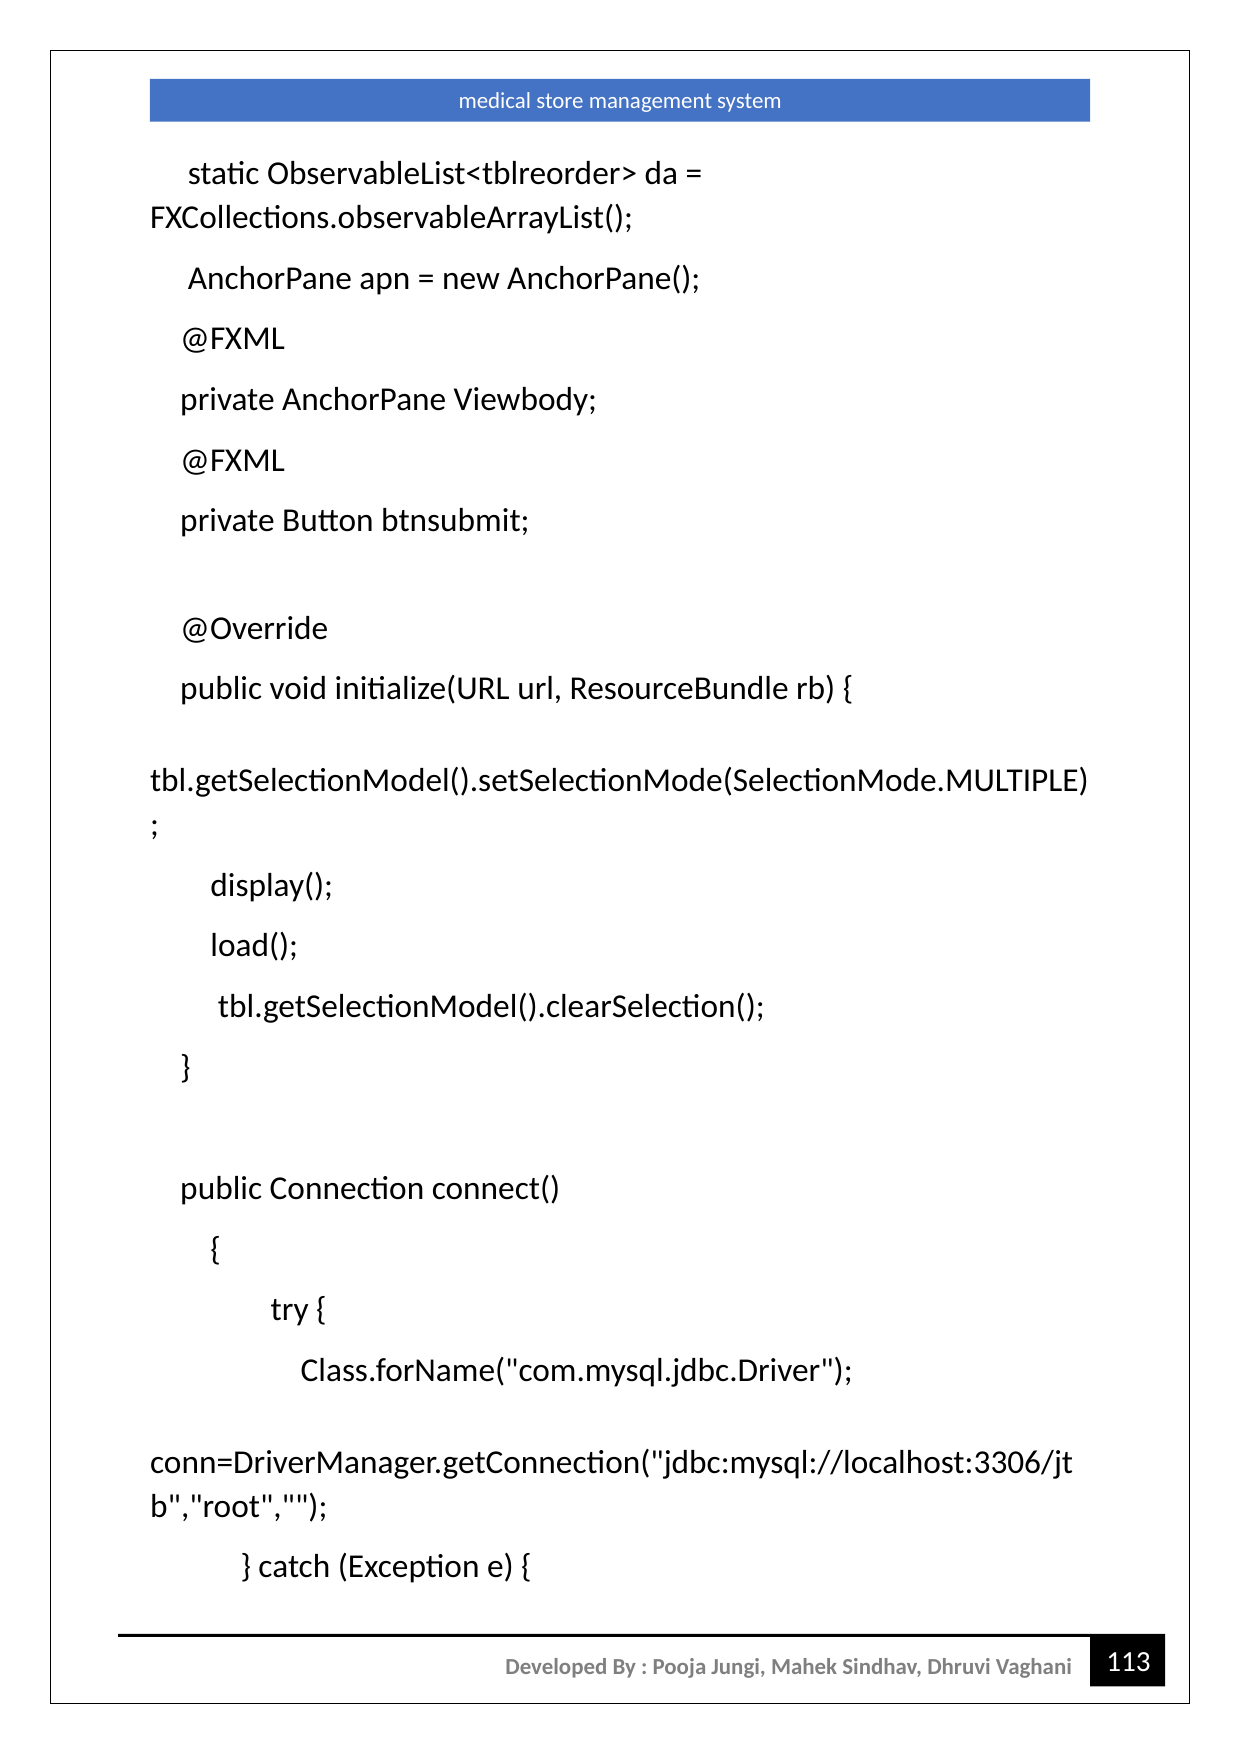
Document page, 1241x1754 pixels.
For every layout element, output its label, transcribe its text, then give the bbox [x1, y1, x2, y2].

text tbl.getSelectionModel().clearSelection(); [150, 985, 1090, 1026]
text @FXML [150, 317, 1090, 358]
text @Override [150, 607, 1090, 647]
text public Connection connect() [150, 1167, 1090, 1208]
text AnchorPane apn = new AnchorPane(); [150, 257, 1090, 297]
text } [150, 1046, 1090, 1086]
text @FXML [150, 438, 1090, 479]
text try { [150, 1288, 1090, 1329]
text public void initialize(URL url, ResourceBundle rb) { [150, 667, 1090, 708]
text private AnchorPane Viewbody; [150, 378, 1090, 419]
text { [150, 1227, 1090, 1268]
text private Button btnsubmit; [150, 499, 1090, 540]
text load(); [150, 924, 1090, 965]
text Class.forName("com.mysql.jdbc.Driver"); [150, 1349, 1090, 1389]
text conn=DriverManager.getConnection("jdbc:mysql://localhost:3306/jtb","root",""); [150, 1409, 1090, 1525]
text static ObservableList<tblreorder> da = FXCollections.observableArrayList(); [150, 152, 1090, 237]
text } catch (Exception e) { [150, 1545, 1090, 1586]
text tbl.getSelectionModel().setSelectionMode(SelectionMode.MULTIPLE); [150, 728, 1090, 844]
text display(); [150, 864, 1090, 904]
